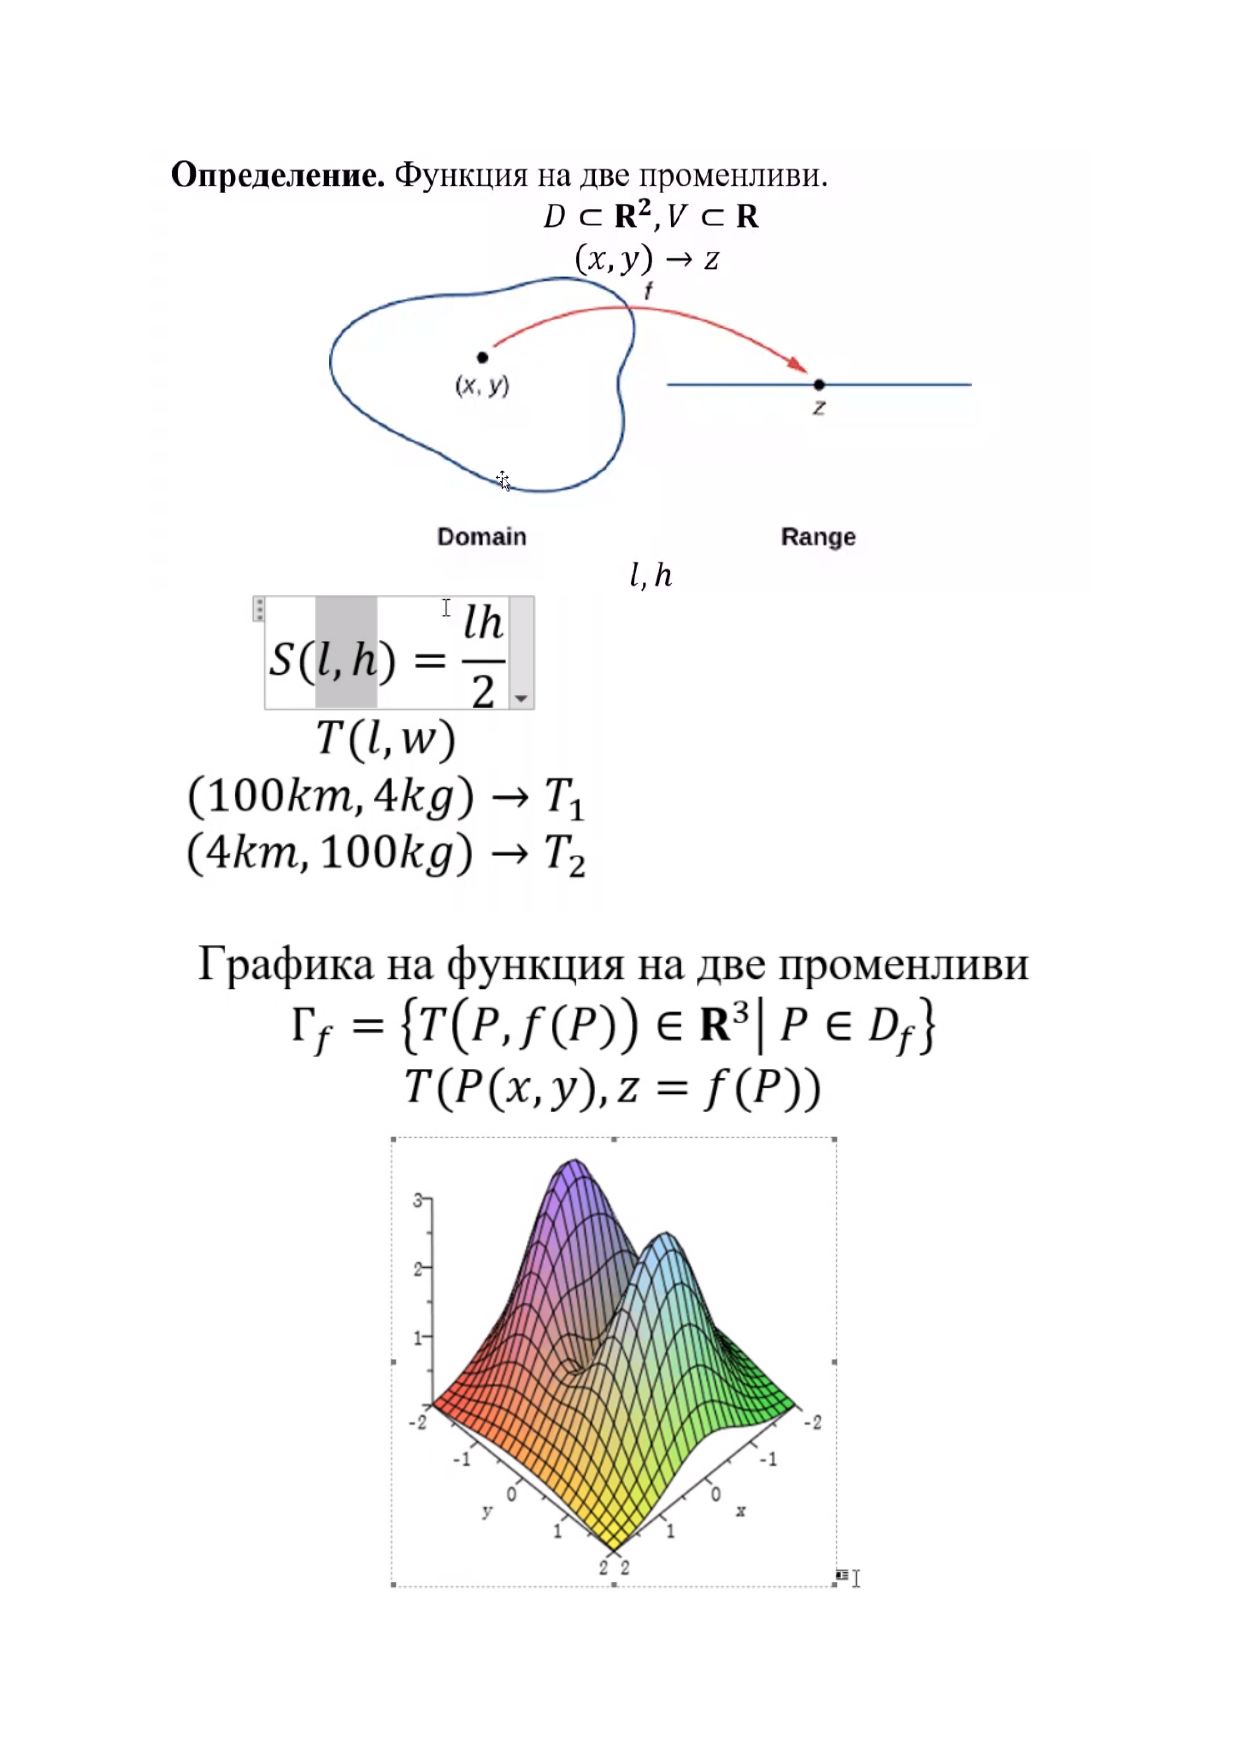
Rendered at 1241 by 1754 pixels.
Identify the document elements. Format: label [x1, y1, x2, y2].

picture [150, 594, 650, 912]
picture [150, 150, 1091, 593]
picture [150, 914, 1091, 1601]
